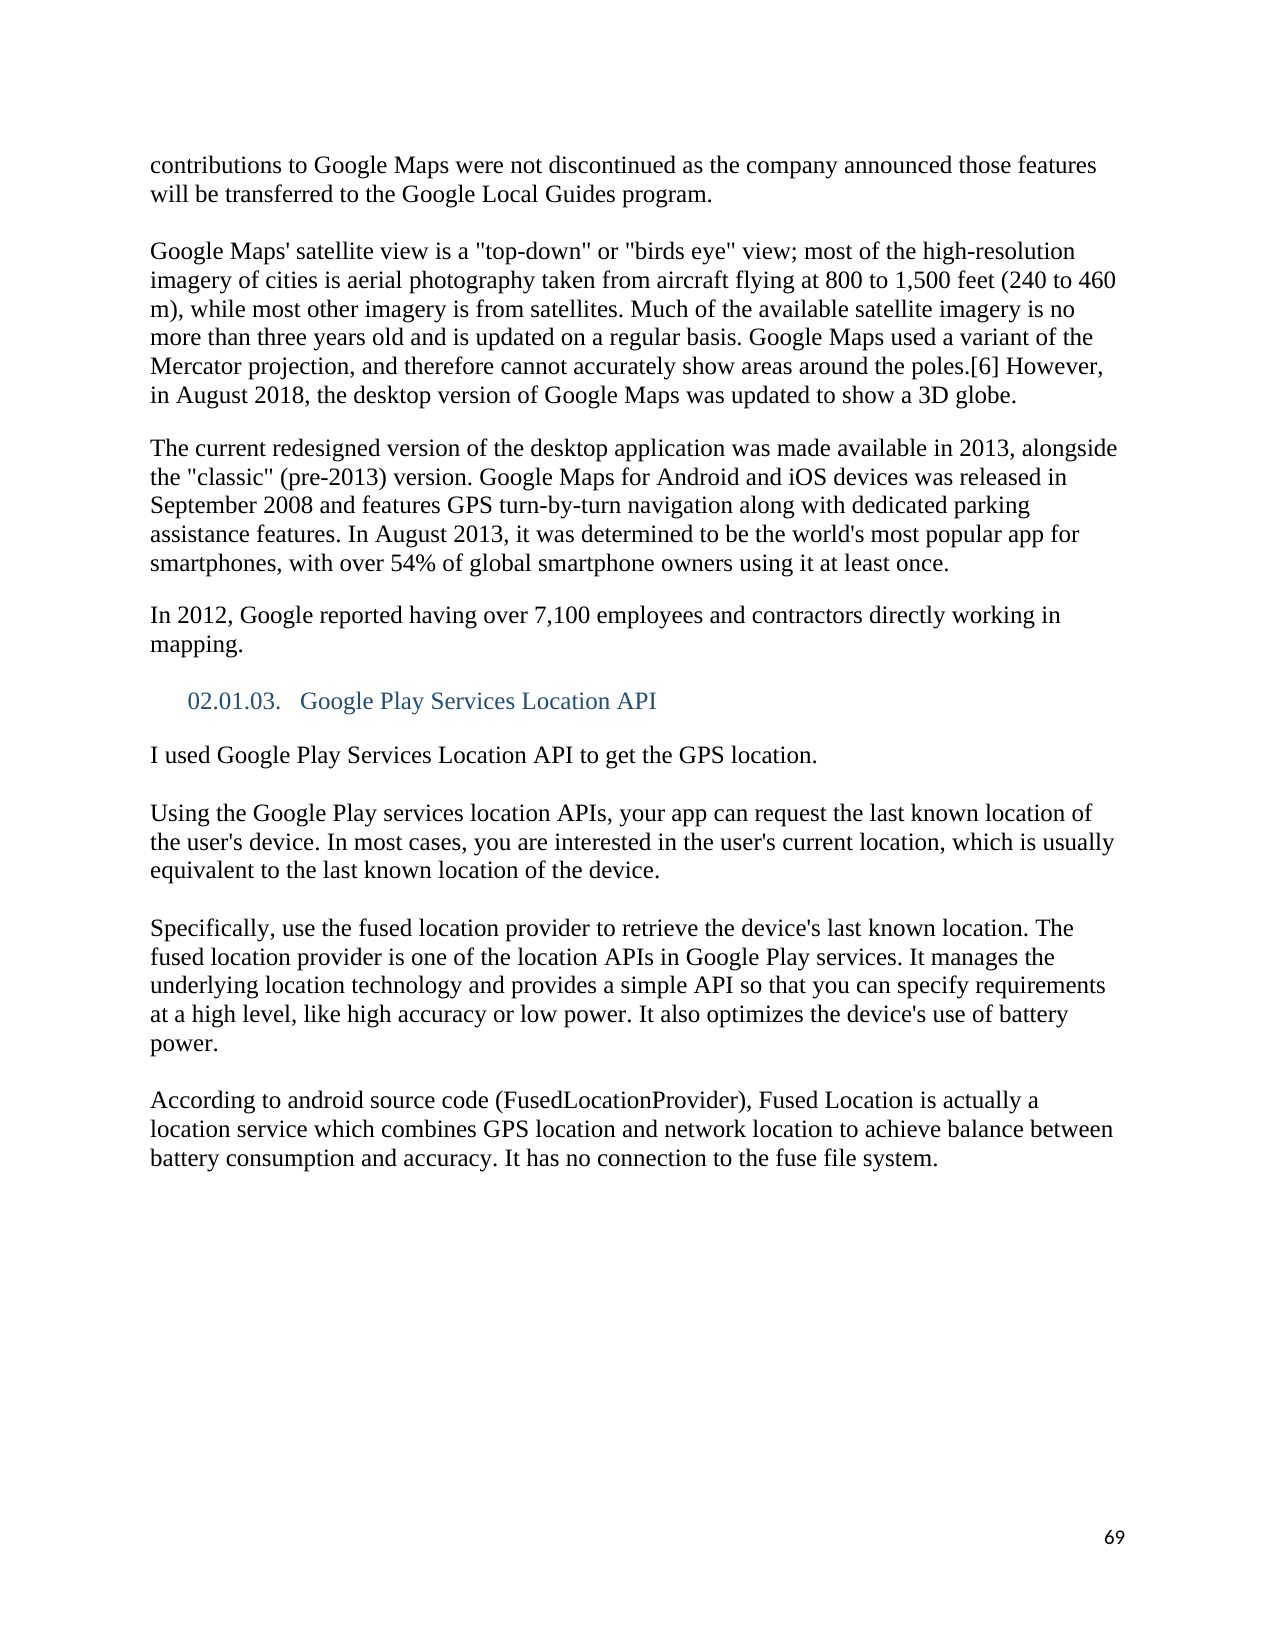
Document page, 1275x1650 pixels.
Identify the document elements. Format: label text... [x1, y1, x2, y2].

text The current redesigned version of the desktop application was made available in 2013, alongside the "classic" (pre-2013) version. Google Maps for Android and iOS devices was released in September 2008 and features GPS turn-by-turn navigation along with dedicated parking assistance features. In August 2013, it was determined to be the world's most popular app for smartphones, with over 54% of global smartphone owners using it at least once. [150, 433, 1125, 577]
text Specifically, use the fused location provider to retrieve the device's last known location. The fused location provider is one of the location APIs in Google Play services. It manages the underlying location technology and provides a simple API so that you can specify requirements at a high level, like high accuracy or low power. It also optimizes the device's use of battery power. [150, 913, 1125, 1057]
text Google Maps' satellite view is a "top-down" or "birds eye" view; most of the high-resolution imagery of cities is aerial photography taken from aircraft flying at 800 to 1,500 feet (240 to 460 m), while most other imagery is from satellites. Much of the available satellite imagery is no more than three years old and is updated on a regular basis. Google Maps used a variant of the Mercator projection, and therefore cannot accurately show areas around the poles.[6] However, in August 2018, the desktop version of Google Maps was updated to show a 3D globe. [150, 236, 1125, 409]
text According to android source code (FusedLocationProvider), Fused Location is actually a location service which combines GPS location and network location to achieve balance between battery consumption and accuracy. It has no connection to the fuse file system. [150, 1086, 1125, 1172]
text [150, 150, 1125, 207]
subtitle Google Play Services Location API [187, 686, 1125, 715]
text I used Google Play Services Location API to get the GPS location. [150, 741, 1125, 769]
text In 2012, Google reported having over 7,100 employees and contractors directly working in mapping. [150, 601, 1125, 658]
text Using the Google Play services location APIs, your app can request the last known location of the user's device. In most cases, you are interested in the user's current location, which is usually equivalent to the last known location of the device. [150, 798, 1125, 884]
